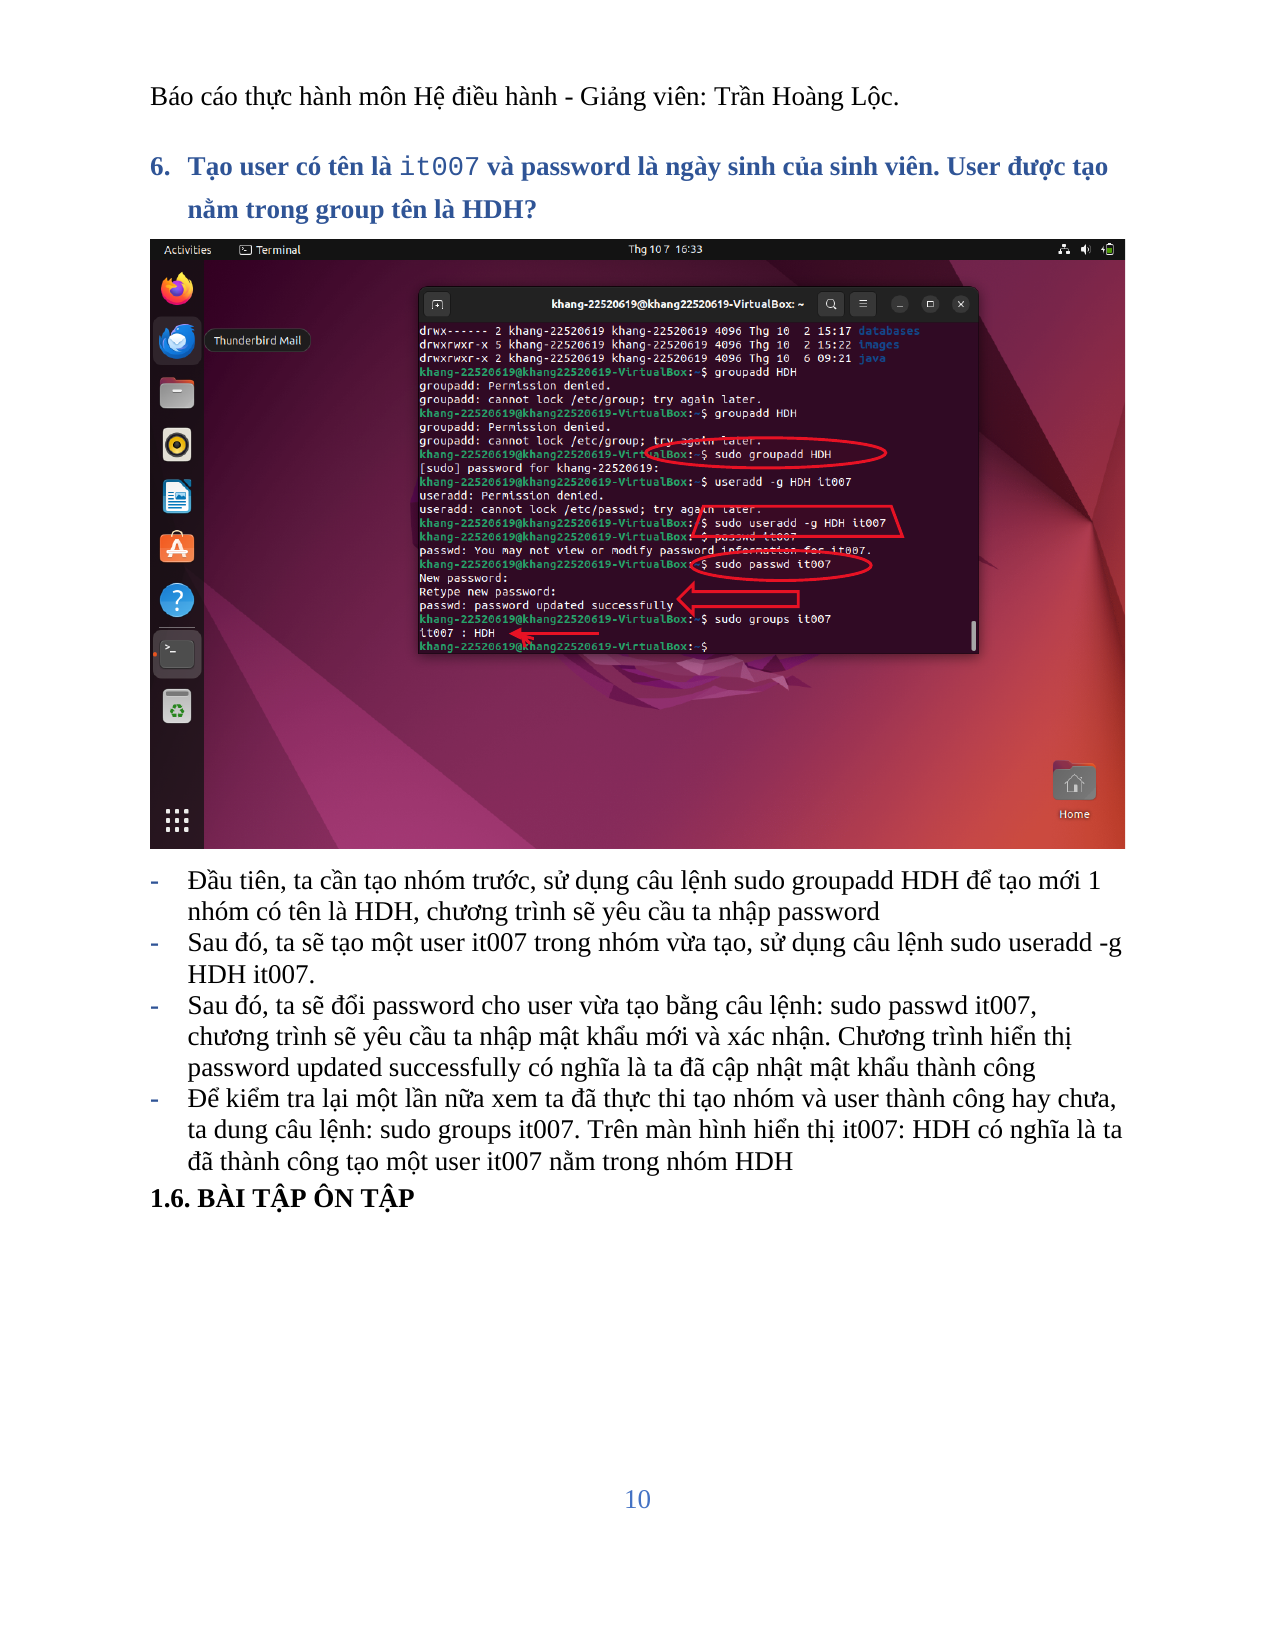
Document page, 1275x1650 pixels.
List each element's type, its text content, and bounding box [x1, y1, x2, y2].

list Để kiểm tra lại một lần nữa xem ta đã thực thi tạo nhóm và user thành công hay chưa, ta dung câu lệnh: sudo groups it007. Trên màn hình hiển thị it007: HDH có nghĩa là ta đã thành công tạo một user it007 nằm trong nhóm HDH [150, 1082, 1125, 1176]
text 1.6. BÀI TẬP ÔN TẬP [150, 1182, 1125, 1213]
list Đầu tiên, ta cần tạo nhóm trước, sử dụng câu lệnh sudo groupadd HDH để tạo mới 1 nhóm có tên là HDH, chương trình sẽ yêu cầu ta nhập password [150, 864, 1125, 927]
list Sau đó, ta sẽ đổi password cho user vừa tạo bằng câu lệnh: sudo passwd it007, chương trình sẽ yêu cầu ta nhập mật khẩu mới và xác nhận. Chương trình hiển thị password updated successfully có nghĩa là ta đã cập nhật mật khẩu thành công [150, 989, 1125, 1082]
picture [150, 239, 1125, 849]
subtitle Tạo user có tên là it007 và password là ngày sinh của sinh viên. User được tạo nằm trong group tên là HDH? [150, 150, 1125, 224]
list Sau đó, ta sẽ tạo một user it007 trong nhóm vừa tạo, sử dụng câu lệnh sudo useradd -g HDH it007. [150, 927, 1125, 989]
